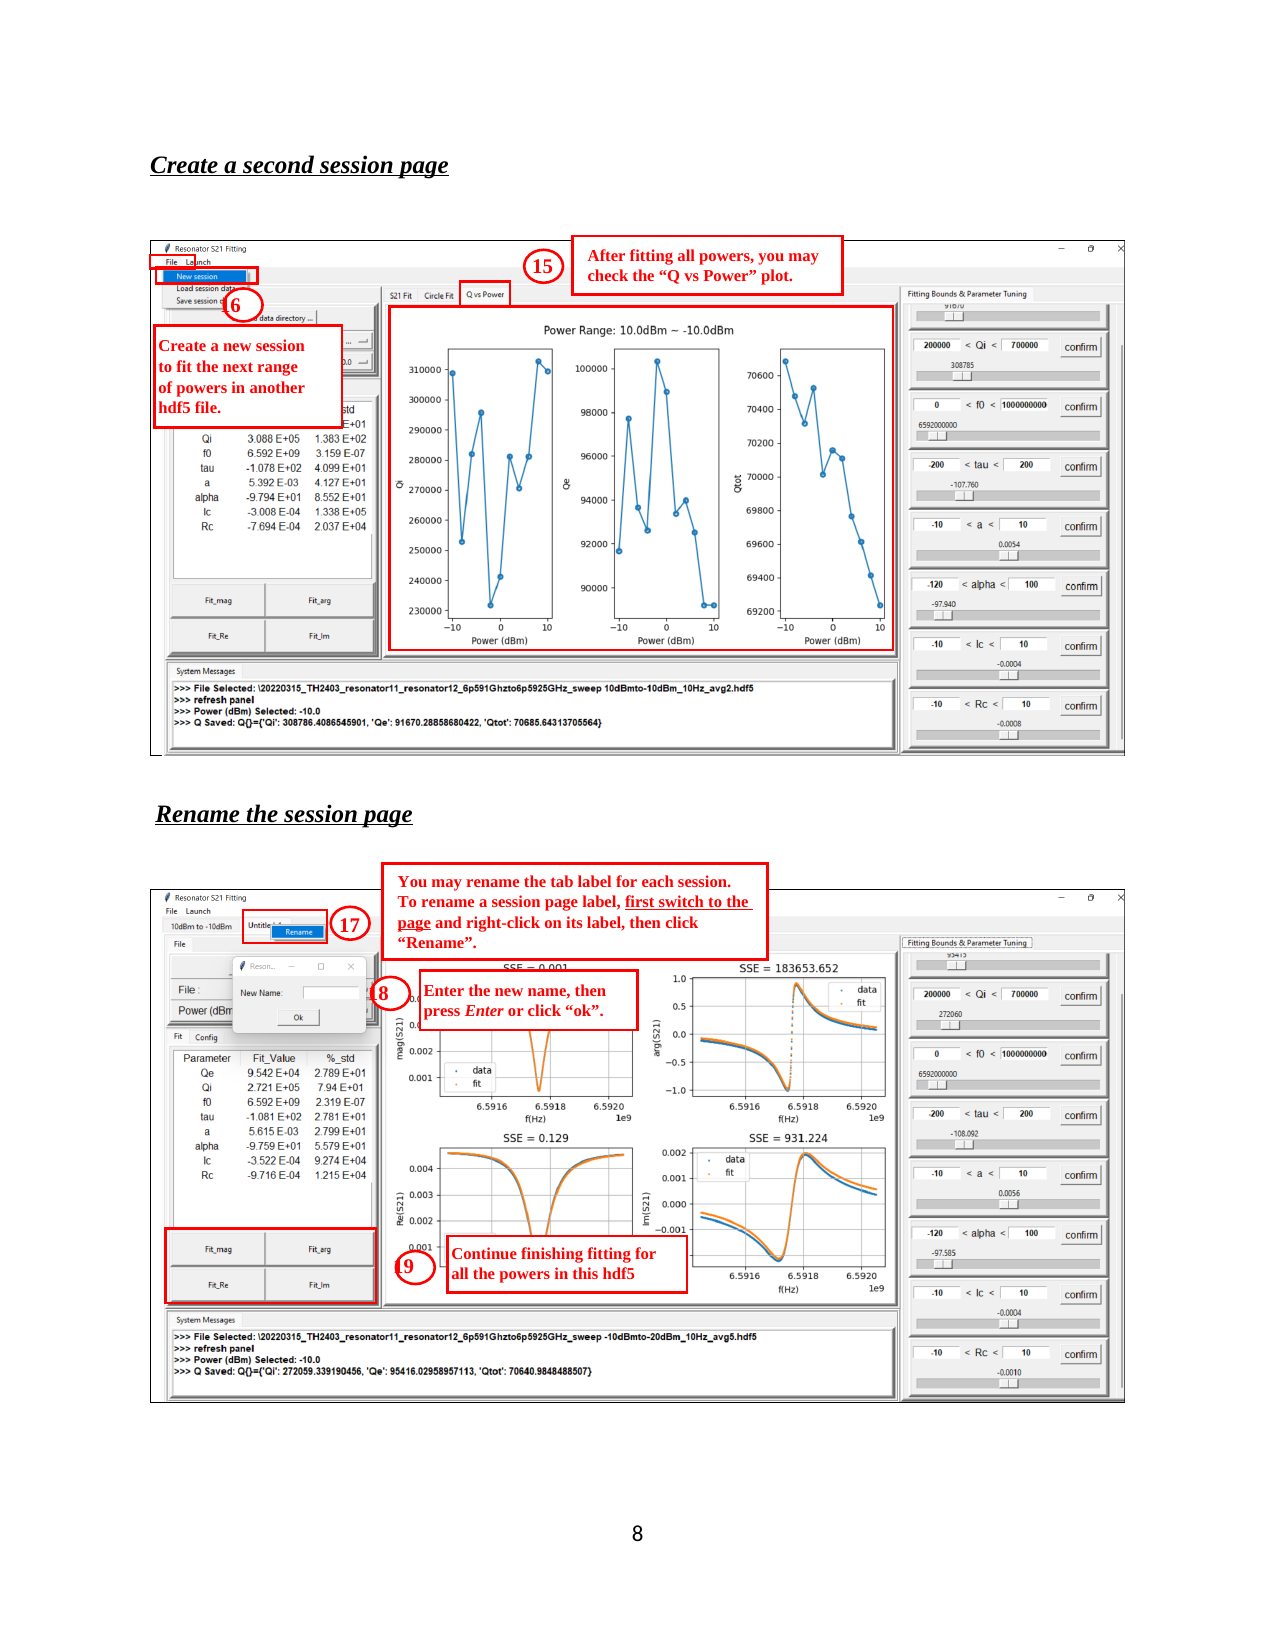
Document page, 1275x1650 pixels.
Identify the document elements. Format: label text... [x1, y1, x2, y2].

picture [161, 256, 194, 266]
picture [161, 890, 1125, 1402]
picture [161, 269, 256, 282]
table_header [151, 256, 161, 267]
text Create a second session page [150, 150, 1125, 179]
table_header [151, 241, 161, 254]
table_header [151, 890, 161, 1402]
text Rename the session page [150, 799, 1125, 828]
table_header [151, 270, 161, 755]
picture [161, 241, 1125, 756]
